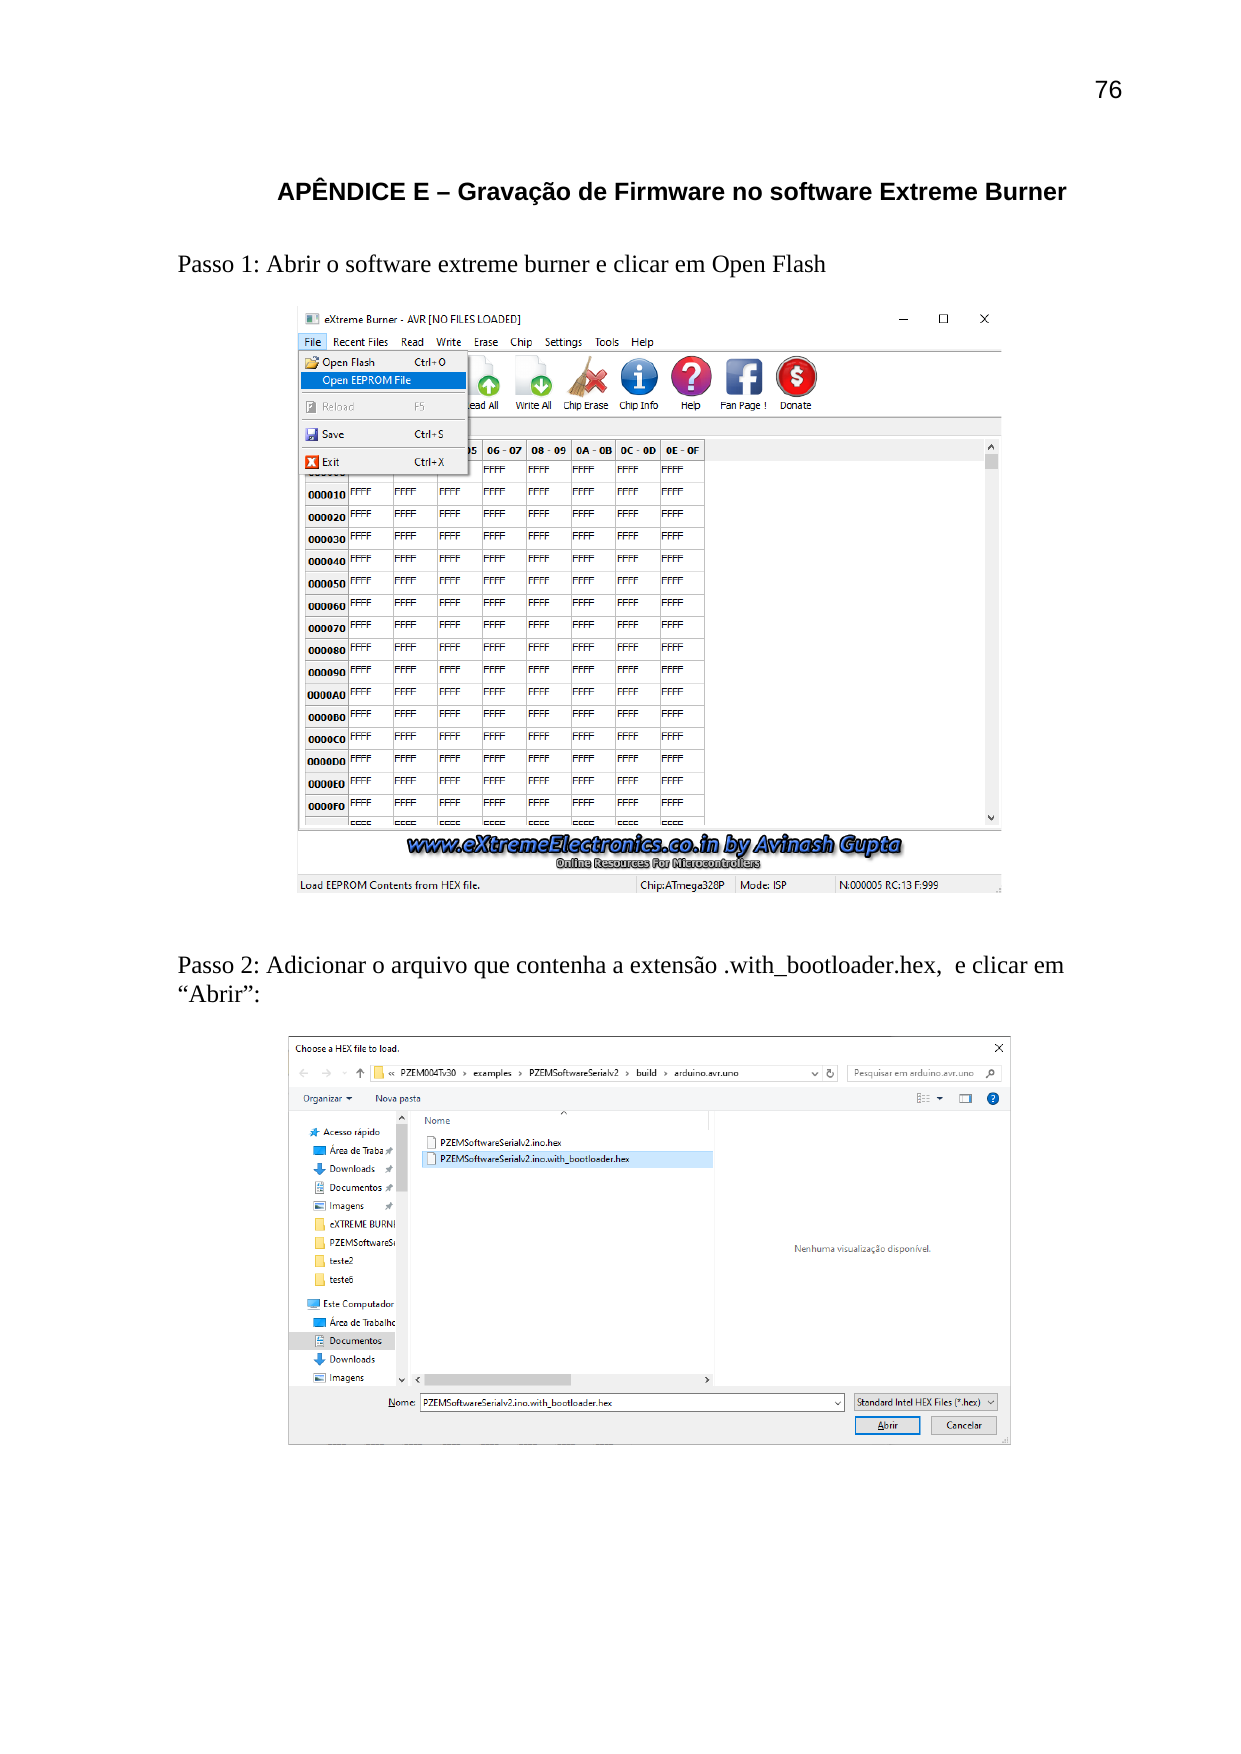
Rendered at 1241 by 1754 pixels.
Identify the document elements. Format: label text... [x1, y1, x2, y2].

picture [297, 306, 1002, 893]
picture [288, 1036, 1011, 1445]
text Passo 2: Adicionar o arquivo que contenha a extensão .with_bootloader.hex, e clicar em “Abrir”: [177, 951, 1122, 1008]
subtitle APÊNDICE E – Gravação de Firmware no software Extreme Burner [222, 177, 1122, 206]
text Passo 1: Abrir o software extreme burner e clicar em Open Flash [177, 249, 1122, 278]
